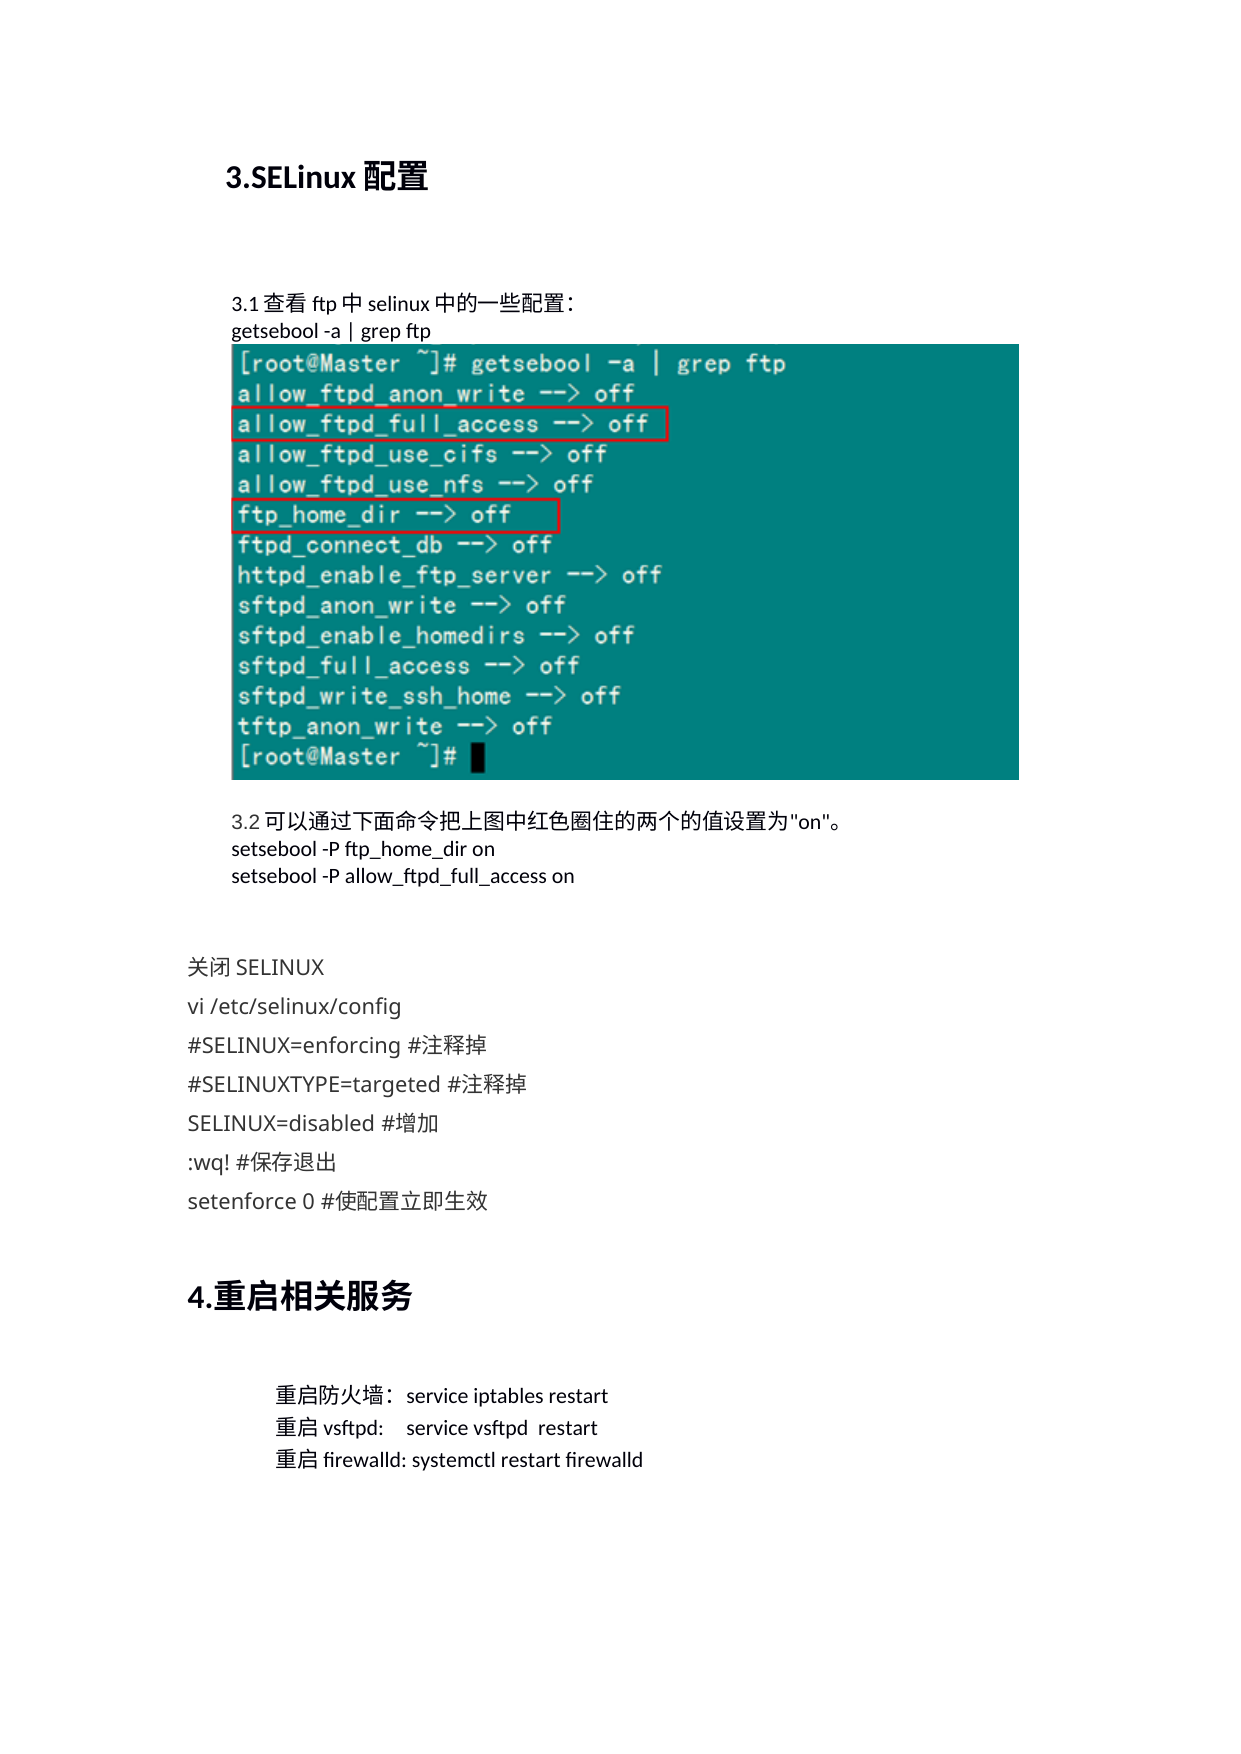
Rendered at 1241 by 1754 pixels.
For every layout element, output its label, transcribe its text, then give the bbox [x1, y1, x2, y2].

list 重启vsftpd: service vsftpd restart [231, 1410, 1053, 1442]
list setsebool -P ftp_home_dir on [187, 836, 1053, 862]
text vi /etc/selinux/config [187, 981, 1053, 1020]
text setenforce 0 #使配置立即生效 [187, 1177, 1053, 1216]
text 3.1查看 ftp中selinux中的一些配置： [187, 286, 1053, 317]
list SELinux配置 [225, 150, 1053, 198]
text 4.重启相关服务 [187, 1269, 1053, 1318]
picture [231, 344, 1019, 780]
text :wq! #保存退出 [187, 1138, 1053, 1177]
list getsebool -a | grep ftp [187, 317, 1053, 344]
list setsebool -P allow_ftpd_full_access on [187, 862, 1053, 889]
text #SELINUX=enforcing #注释掉 [187, 1020, 1053, 1059]
list 重启firewalld: systemctl restart firewalld [231, 1442, 1053, 1473]
text #SELINUXTYPE=targeted #注释掉 [187, 1059, 1053, 1098]
list 3.2可以通过下面命令把上图中红色圈住的两个的值设置为"on"。 [187, 804, 1053, 836]
text SELINUX=disabled #增加 [187, 1098, 1053, 1138]
list 重启防火墙：service iptables restart [231, 1378, 1053, 1410]
text 关闭SELINUX [187, 942, 1053, 981]
